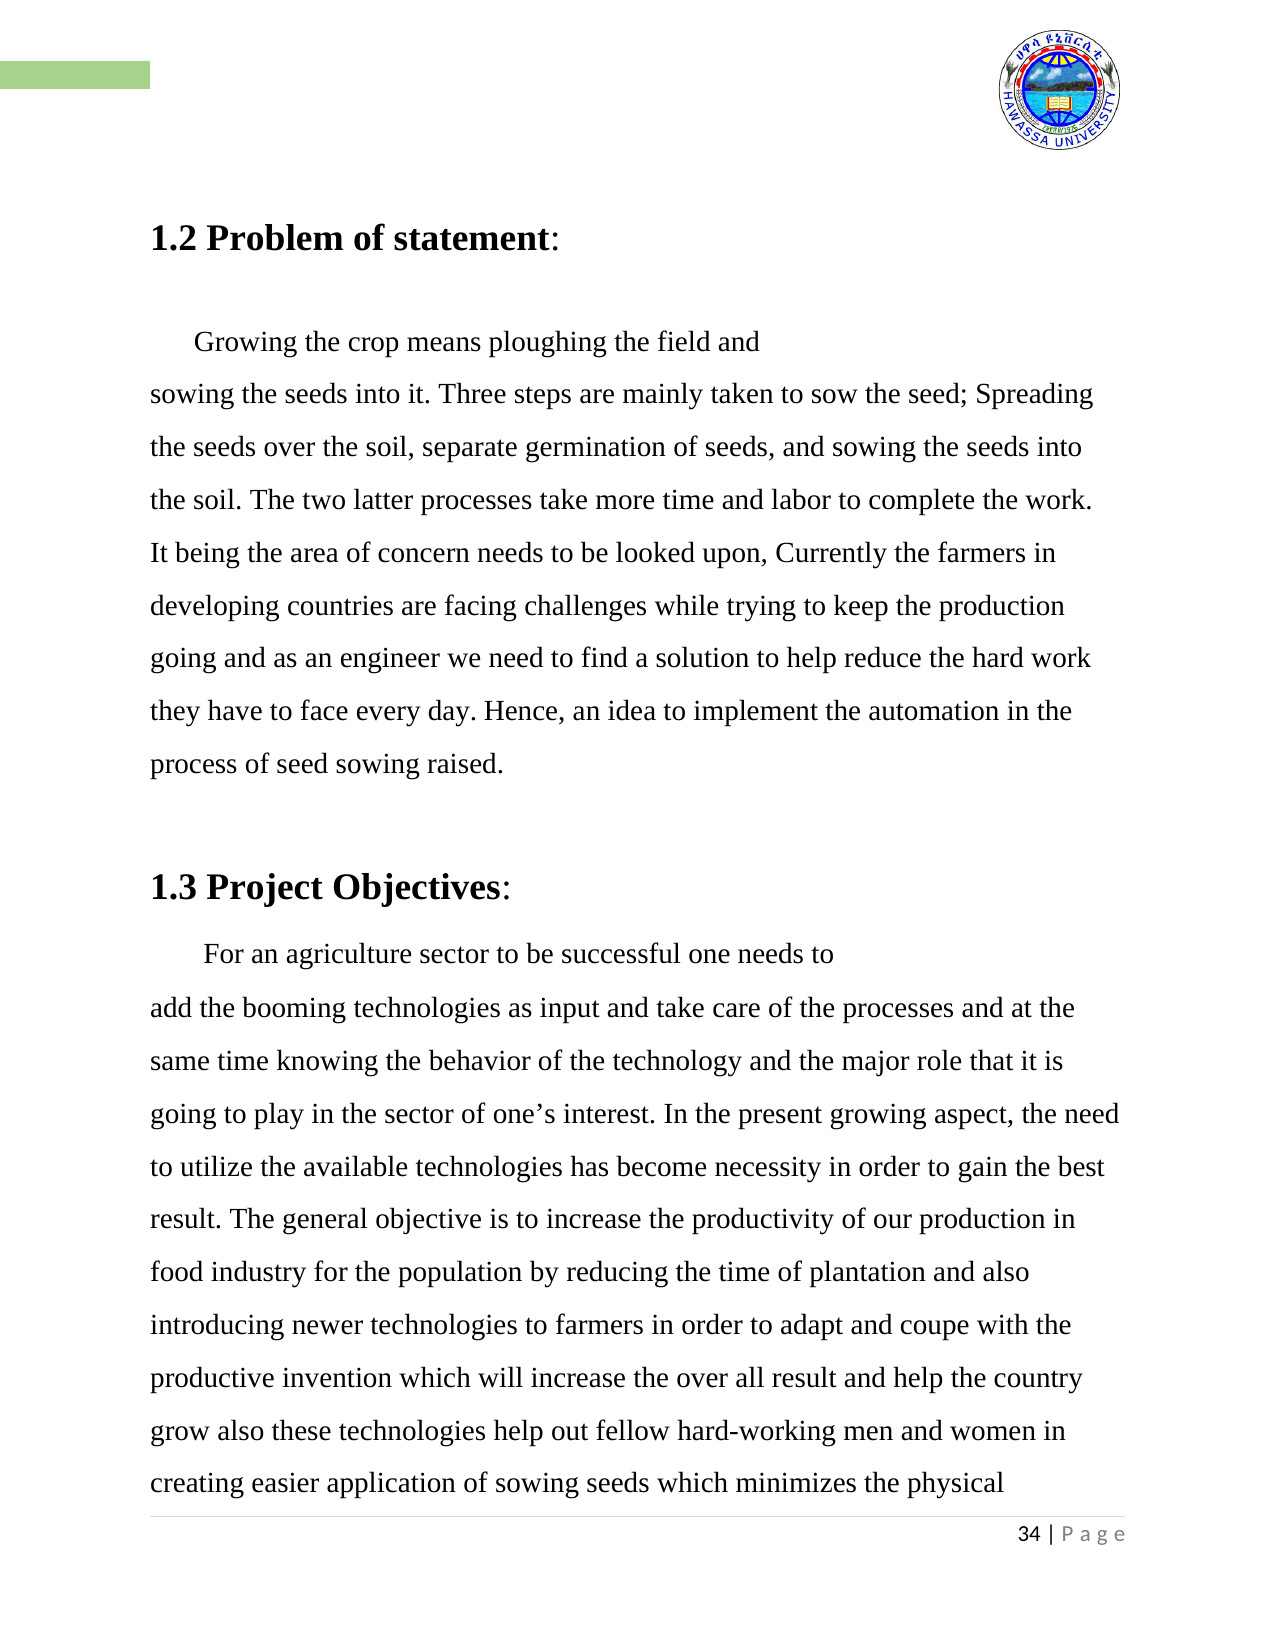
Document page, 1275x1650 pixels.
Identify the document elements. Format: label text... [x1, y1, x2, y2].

text process of seed sowing raised. [150, 746, 1125, 780]
text same time knowing the behavior of the technology and the major role that it is [150, 1043, 1125, 1077]
text productive invention which will increase the over all result and help the country [150, 1360, 1125, 1393]
text creating easier application of sowing seeds which minimizes the physical [150, 1466, 1125, 1499]
text developing countries are facing challenges while trying to keep the production [150, 588, 1125, 621]
list For an agriculture sector to be successful one needs to [194, 937, 1125, 970]
text the seeds over the soil, separate germination of seeds, and sowing the seeds into [150, 429, 1125, 463]
subtitle 1.2 Problem of statement: [150, 215, 1125, 258]
text add the booming technologies as input and take care of the processes and at the [150, 990, 1125, 1024]
subtitle 1.3 Project Objectives: [150, 864, 1125, 907]
text sowing the seeds into it. Three steps are mainly taken to sow the seed; Spreading [150, 377, 1125, 410]
text going and as an engineer we need to find a solution to help reduce the hard work [150, 641, 1125, 674]
picture [998, 30, 1122, 150]
text grow also these technologies help out fellow hard-working men and women in [150, 1413, 1125, 1446]
text the soil. The two latter processes take more time and labor to complete the work. [150, 482, 1125, 516]
text It being the area of concern needs to be looked upon, Currently the farmers in [150, 535, 1125, 568]
text food industry for the population by reducing the time of plantation and also [150, 1254, 1125, 1288]
text result. The general objective is to increase the productivity of our production in [150, 1202, 1125, 1235]
text they have to face every day. Hence, an idea to implement the automation in the [150, 693, 1125, 727]
text introducing newer technologies to farmers in order to adapt and coupe with the [150, 1307, 1125, 1341]
list Growing the crop means ploughing the field and [194, 324, 1125, 357]
text to utilize the available technologies has become necessity in order to gain the best [150, 1149, 1125, 1182]
text going to play in the sector of one’s interest. In the present growing aspect, the need [150, 1096, 1125, 1129]
